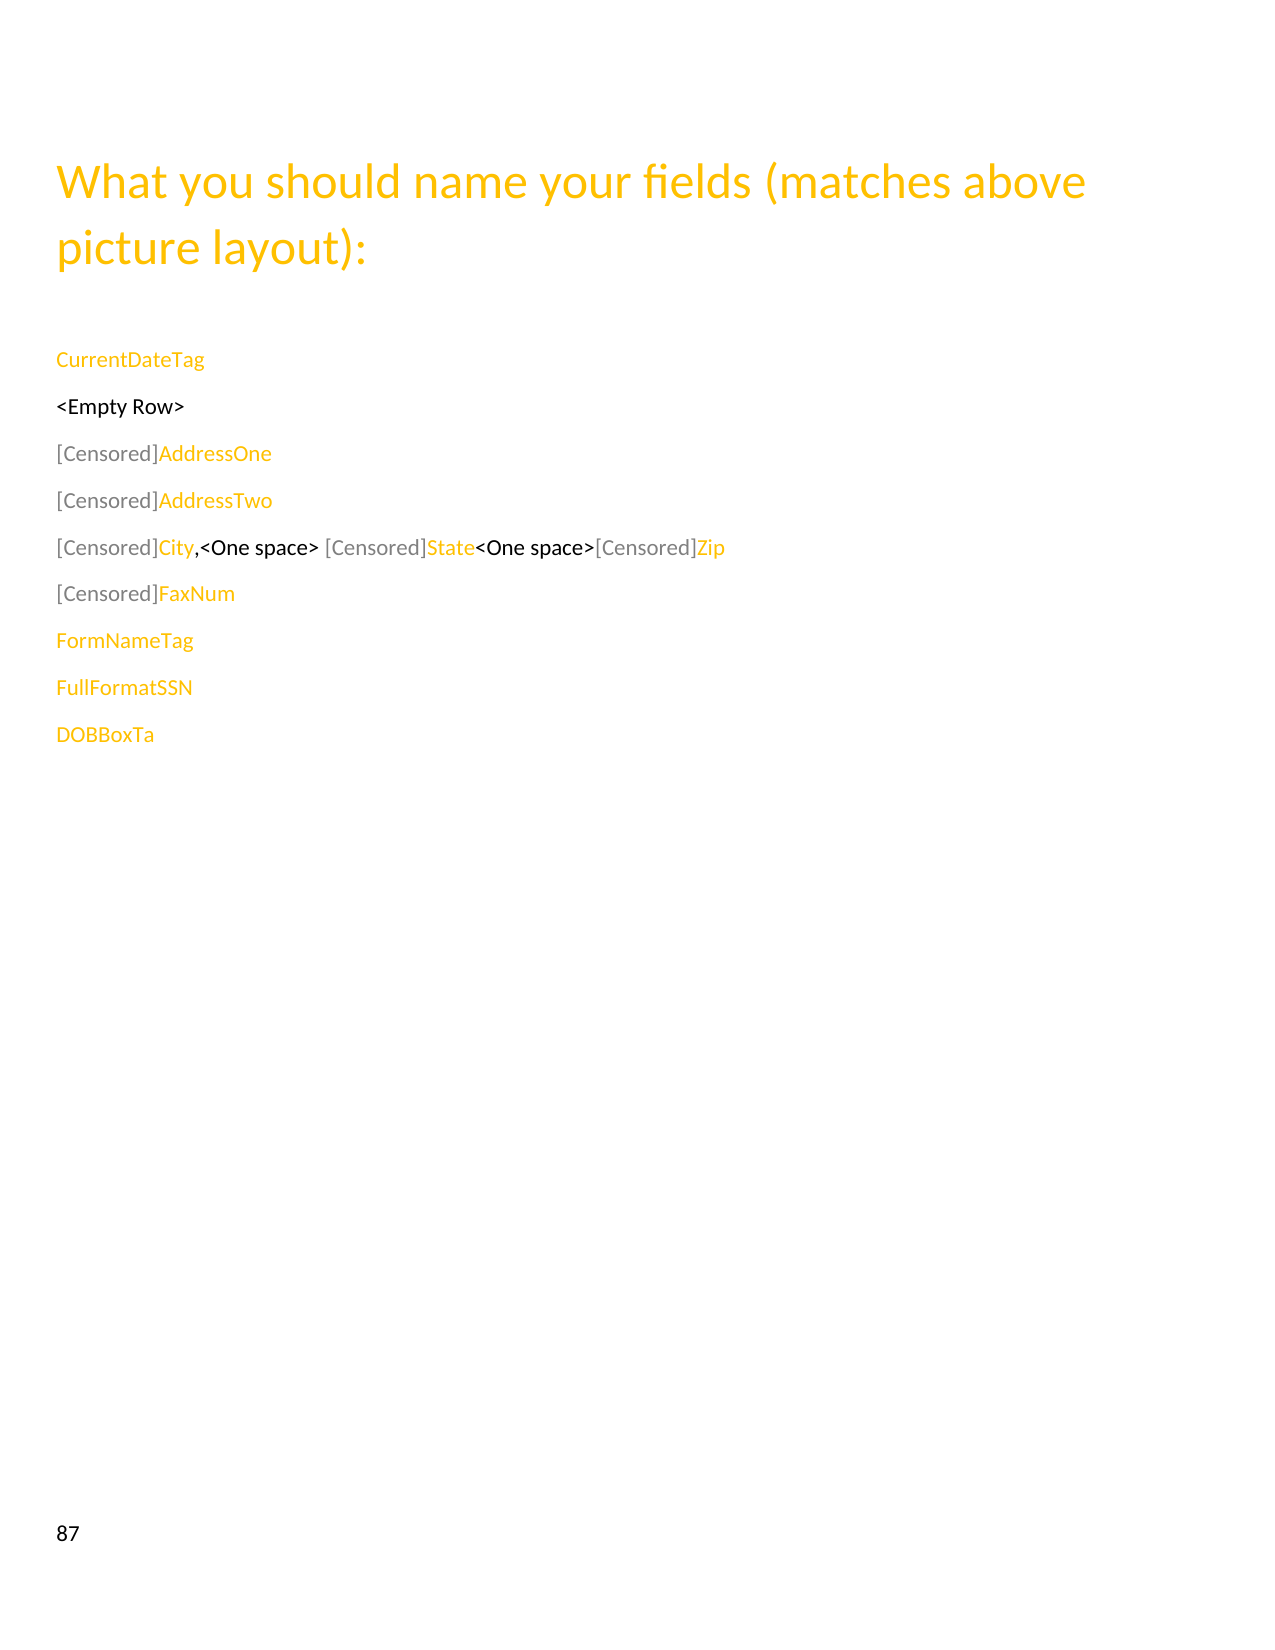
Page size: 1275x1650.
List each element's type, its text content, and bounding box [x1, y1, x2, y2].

text [Censored]FaxNum [56, 579, 1106, 608]
text <Empty Row> [56, 392, 1106, 420]
text What you should name your fields (matches above picture layout): [56, 150, 1106, 277]
text FormNameTag [56, 626, 1106, 654]
text FullFormatSSN [56, 673, 1106, 701]
text [Censored]City,<One space> [Censored]State<One space>[Censored]Zip [56, 533, 1106, 561]
text CurrentDateTag [56, 345, 1106, 373]
text DOBBoxTa [56, 720, 1106, 748]
text [Censored]AddressOne [56, 439, 1106, 467]
text [Censored]AddressTwo [56, 486, 1106, 514]
